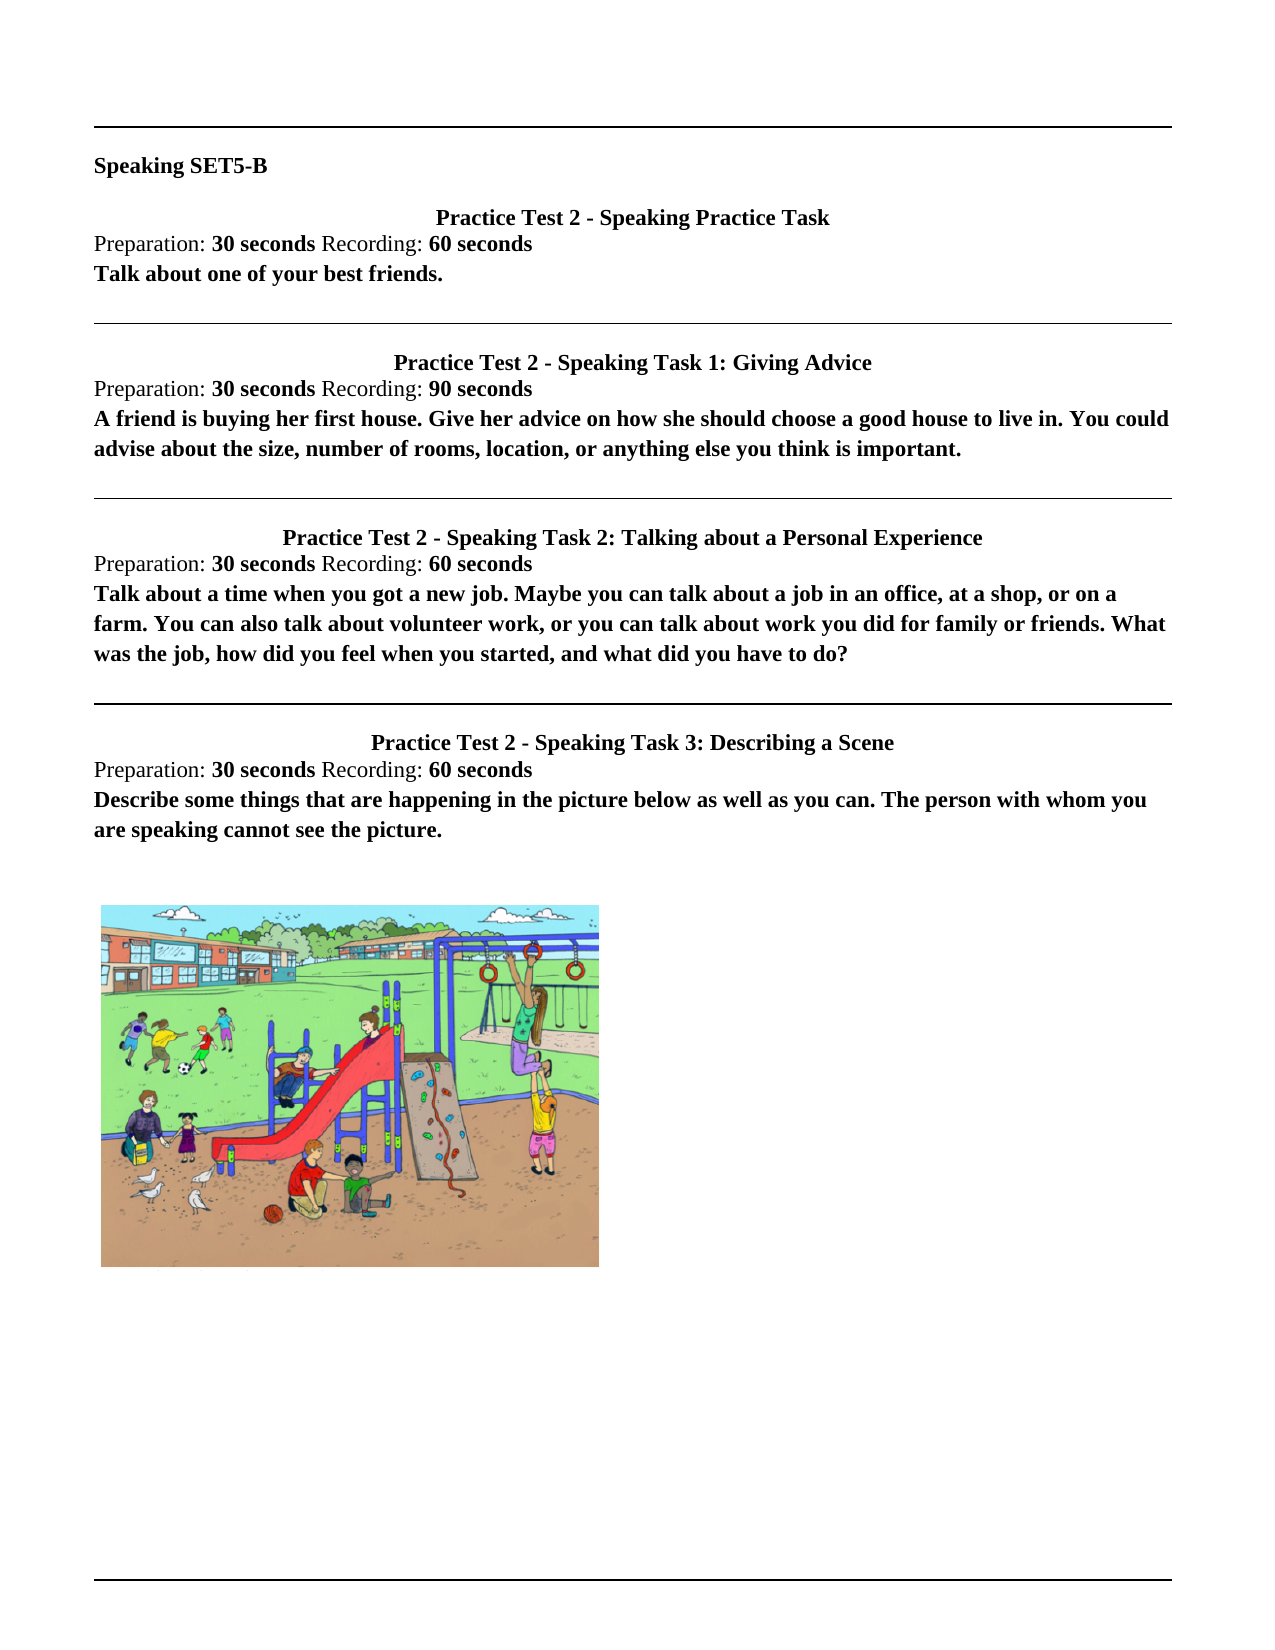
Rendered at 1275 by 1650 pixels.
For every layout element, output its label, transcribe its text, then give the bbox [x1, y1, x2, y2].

text Practice Test 2 - Speaking Task 2: Talking about a Personal Experience [94, 524, 1172, 550]
text Practice Test 2 - Speaking Task 3: Describing a Scene [94, 729, 1172, 756]
text Preparation: 30 seconds Recording: 60 seconds [94, 550, 1172, 577]
text Preparation: 30 seconds Recording: 90 seconds [94, 375, 1172, 402]
text Talk about a time when you got a new job. Maybe you can talk about a job in an office, at a shop, or on a farm. You can also talk about volunteer work, or you can talk about work you did for family or friends. What was the job, how did you feel when you started, and what did you have to do? [94, 577, 1172, 667]
picture [93, 900, 601, 1271]
text Describe some things that are happening in the picture below as well as you can. The person with whom you are speaking cannot see the picture. [94, 782, 1172, 842]
text Practice Test 2 - Speaking Practice Task [94, 204, 1172, 230]
text Talk about one of your best friends. [94, 256, 1172, 286]
text Preparation: 30 seconds Recording: 60 seconds [94, 230, 1172, 256]
text Preparation: 30 seconds Recording: 60 seconds [94, 756, 1172, 782]
text Practice Test 2 - Speaking Task 1: Giving Advice [94, 349, 1172, 375]
text Speaking SET5-B [94, 153, 1172, 179]
text A friend is buying her first house. Give her advice on how she should choose a good house to live in. You could advise about the size, number of rooms, location, or anything else you think is important. [94, 402, 1172, 462]
